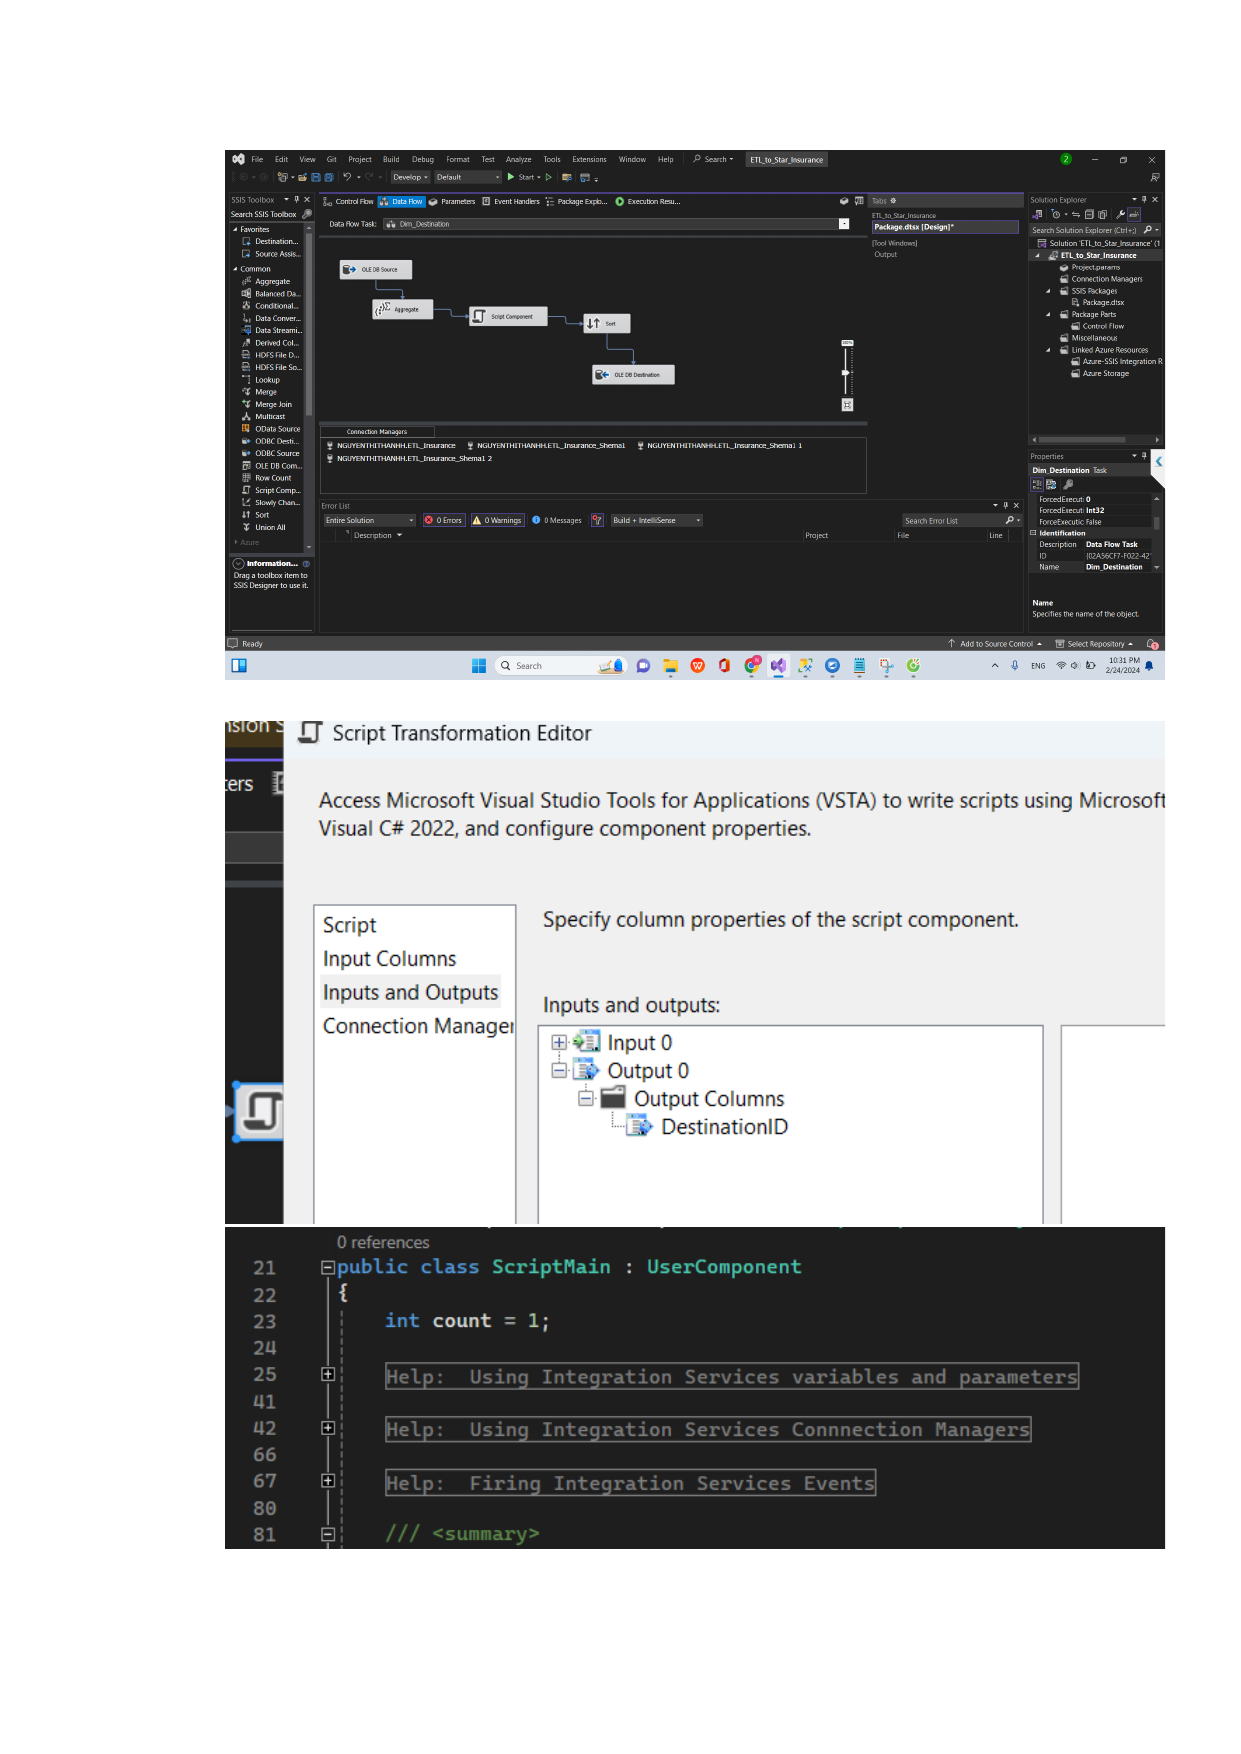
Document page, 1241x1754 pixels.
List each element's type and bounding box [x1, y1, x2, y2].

picture [225, 1227, 1166, 1549]
picture [225, 150, 1166, 680]
picture [225, 721, 1166, 1224]
